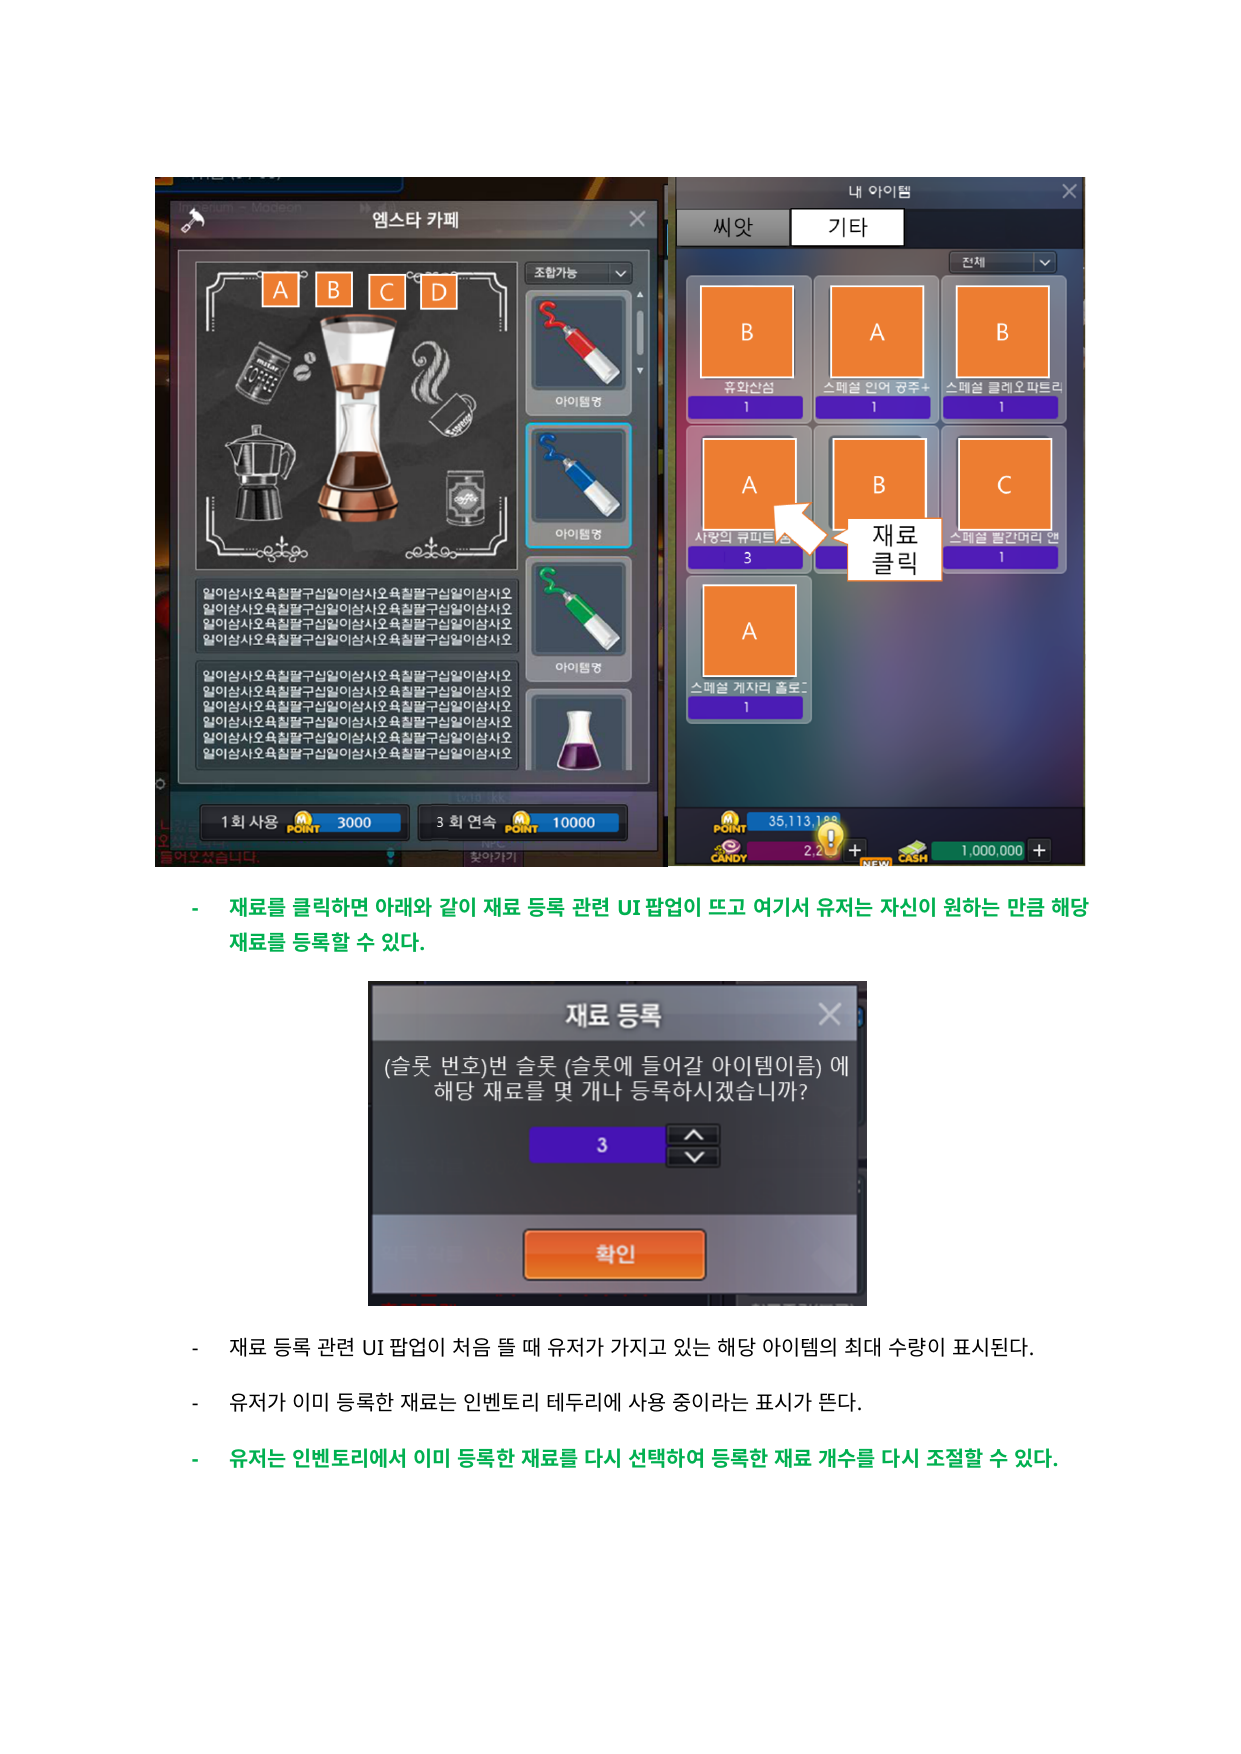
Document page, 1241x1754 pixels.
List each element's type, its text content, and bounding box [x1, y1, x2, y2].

picture [155, 177, 1086, 867]
picture [366, 981, 874, 1306]
list 유저가 이미 등록한 재료는 인벤토리 테두리에 사용 중이라는 표시가 뜬다. [192, 1386, 1090, 1417]
list 재료를 클릭하면 아래와 같이 재료 등록 관련 UI팝업이 뜨고 여기서 유저는 자신이 원하는 만큼 해당 재료를 등록할 수 있다. [192, 891, 1090, 956]
list 유저는 인벤토리에서 이미 등록한 재료를 다시 선택하여 등록한 재료 개수를 다시 조절할 수 있다. [192, 1442, 1090, 1472]
list 재료 등록 관련 UI 팝업이 처음 뜰 때 유저가 가지고 있는 해당 아이템의 최대 수량이 표시된다. [192, 1331, 1090, 1361]
